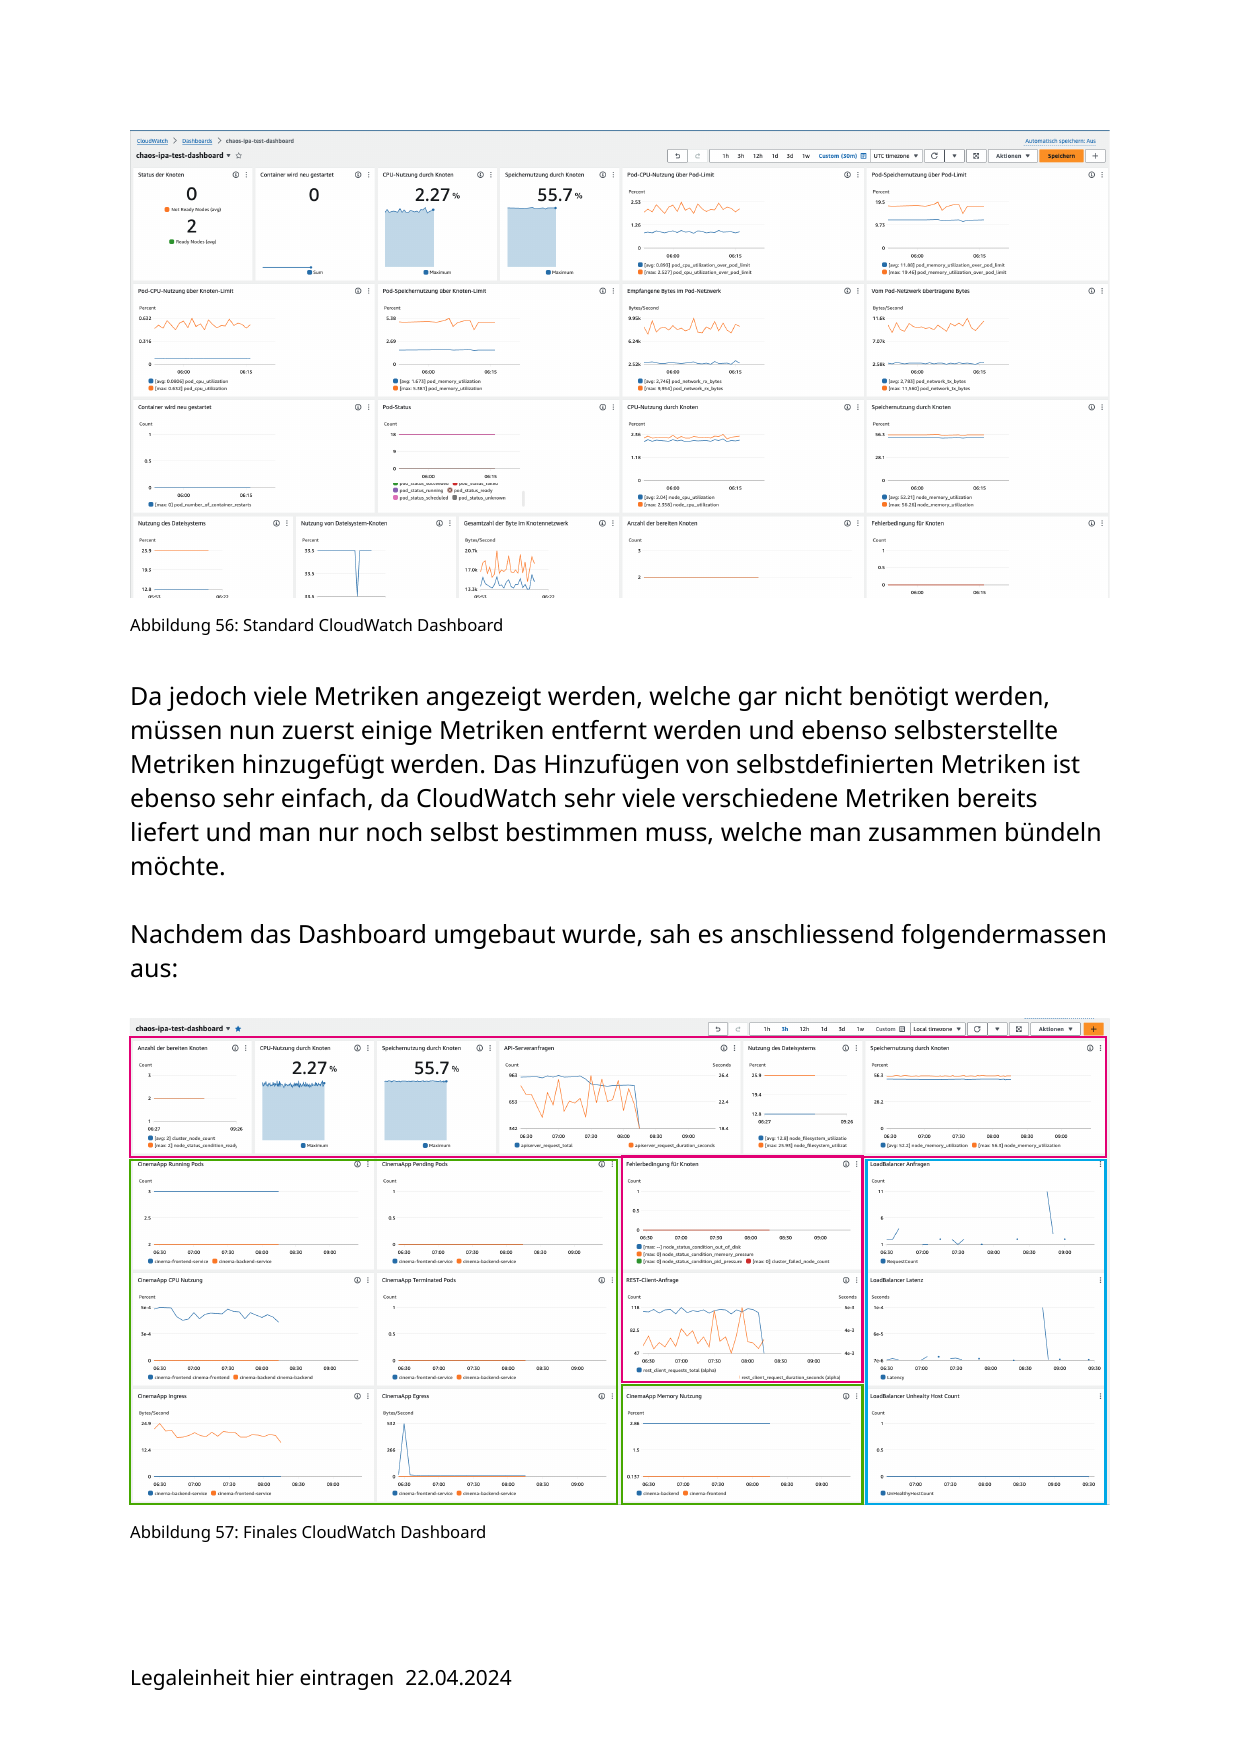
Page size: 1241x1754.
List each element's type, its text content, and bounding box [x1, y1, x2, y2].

picture [869, 1162, 1103, 1502]
picture [129, 1158, 864, 1505]
picture [623, 1158, 861, 1381]
picture [129, 1018, 1110, 1505]
text Abbildung 56: Standard CloudWatch Dashboard [130, 614, 1110, 637]
picture [129, 130, 1110, 598]
picture [131, 1038, 1105, 1156]
text Abbildung 57: Finales CloudWatch Dashboard [130, 1521, 1110, 1544]
picture [131, 1161, 616, 1503]
picture [623, 1386, 861, 1503]
text Da jedoch viele Metriken angezeigt werden, welche gar nicht benötigt werden, müssen nun zuerst einige Metriken entfernt werden und ebenso selbsterstellte Metriken hinzugefügt werden. Das Hinzufügen von selbstdefinierten Metriken ist ebenso sehr einfach, da CloudWatch sehr viele verschiedene Metriken bereits liefert und man nur noch selbst bestimmen muss, welche man zusammen bündeln möchte. [130, 678, 1110, 883]
text Nachdem das Dashboard umgebaut wurde, sah es anschliessend folgendermassen aus: [130, 917, 1110, 985]
